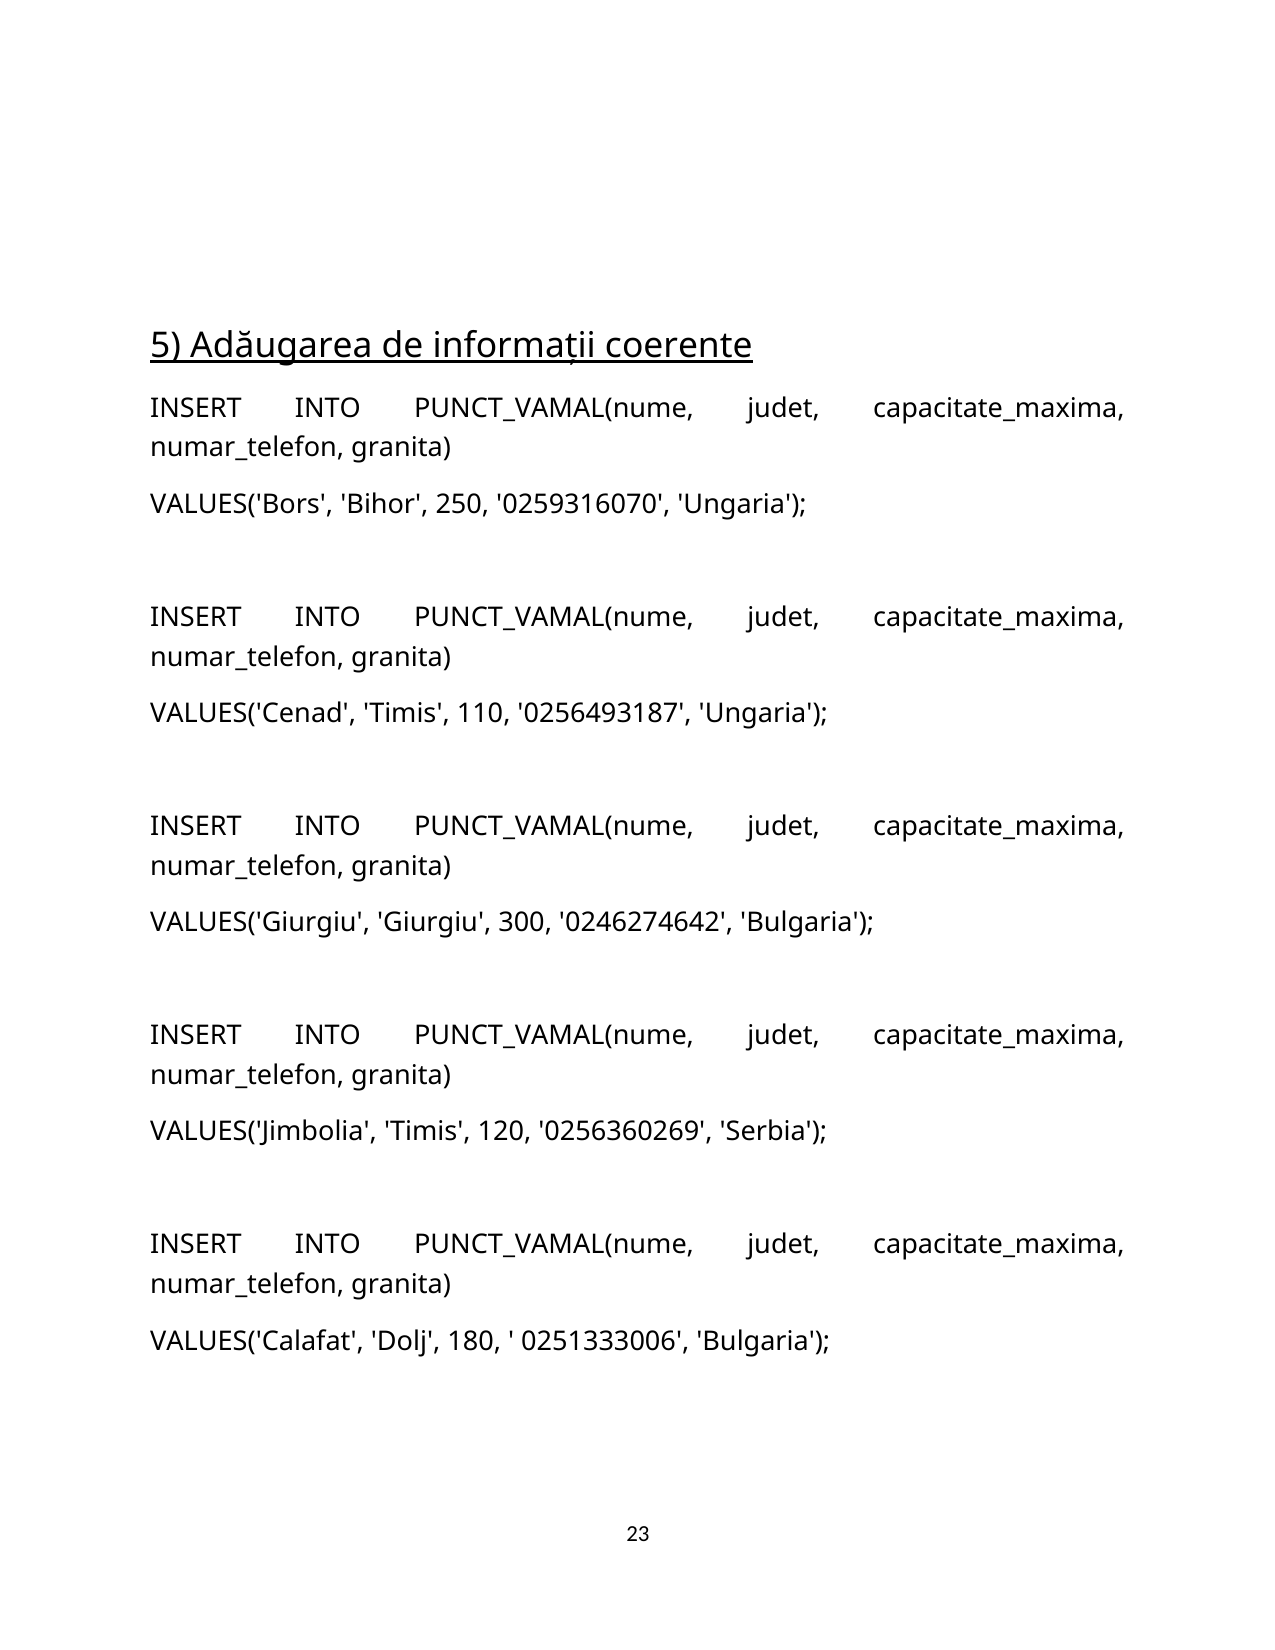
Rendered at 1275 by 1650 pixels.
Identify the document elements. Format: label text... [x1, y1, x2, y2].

text VALUES('Bors', 'Bihor', 250, '0259316070', 'Ungaria'); [150, 484, 1125, 521]
text VALUES('Cenad', 'Timis', 110, '0256493187', 'Ungaria'); [150, 693, 1125, 730]
text VALUES('Jimbolia', 'Timis', 120, '0256360269', 'Serbia'); [150, 1112, 1125, 1149]
text INSERT INTO PUNCT_VAMAL(nume, judet, capacitate_maxima, numar_telefon, granita) [150, 388, 1125, 465]
text VALUES('Calafat', 'Dolj', 180, ' 0251333006', 'Bulgaria'); [150, 1321, 1125, 1358]
text INSERT INTO PUNCT_VAMAL(nume, judet, capacitate_maxima, numar_telefon, granita) [150, 597, 1125, 674]
text INSERT INTO PUNCT_VAMAL(nume, judet, capacitate_maxima, numar_telefon, granita) [150, 806, 1125, 883]
text VALUES('Giurgiu', 'Giurgiu', 300, '0246274642', 'Bulgaria'); [150, 903, 1125, 939]
subtitle 5) Adăugarea de informații coerente [150, 319, 1125, 368]
text INSERT INTO PUNCT_VAMAL(nume, judet, capacitate_maxima, numar_telefon, granita) [150, 1016, 1125, 1092]
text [150, 1225, 1125, 1301]
